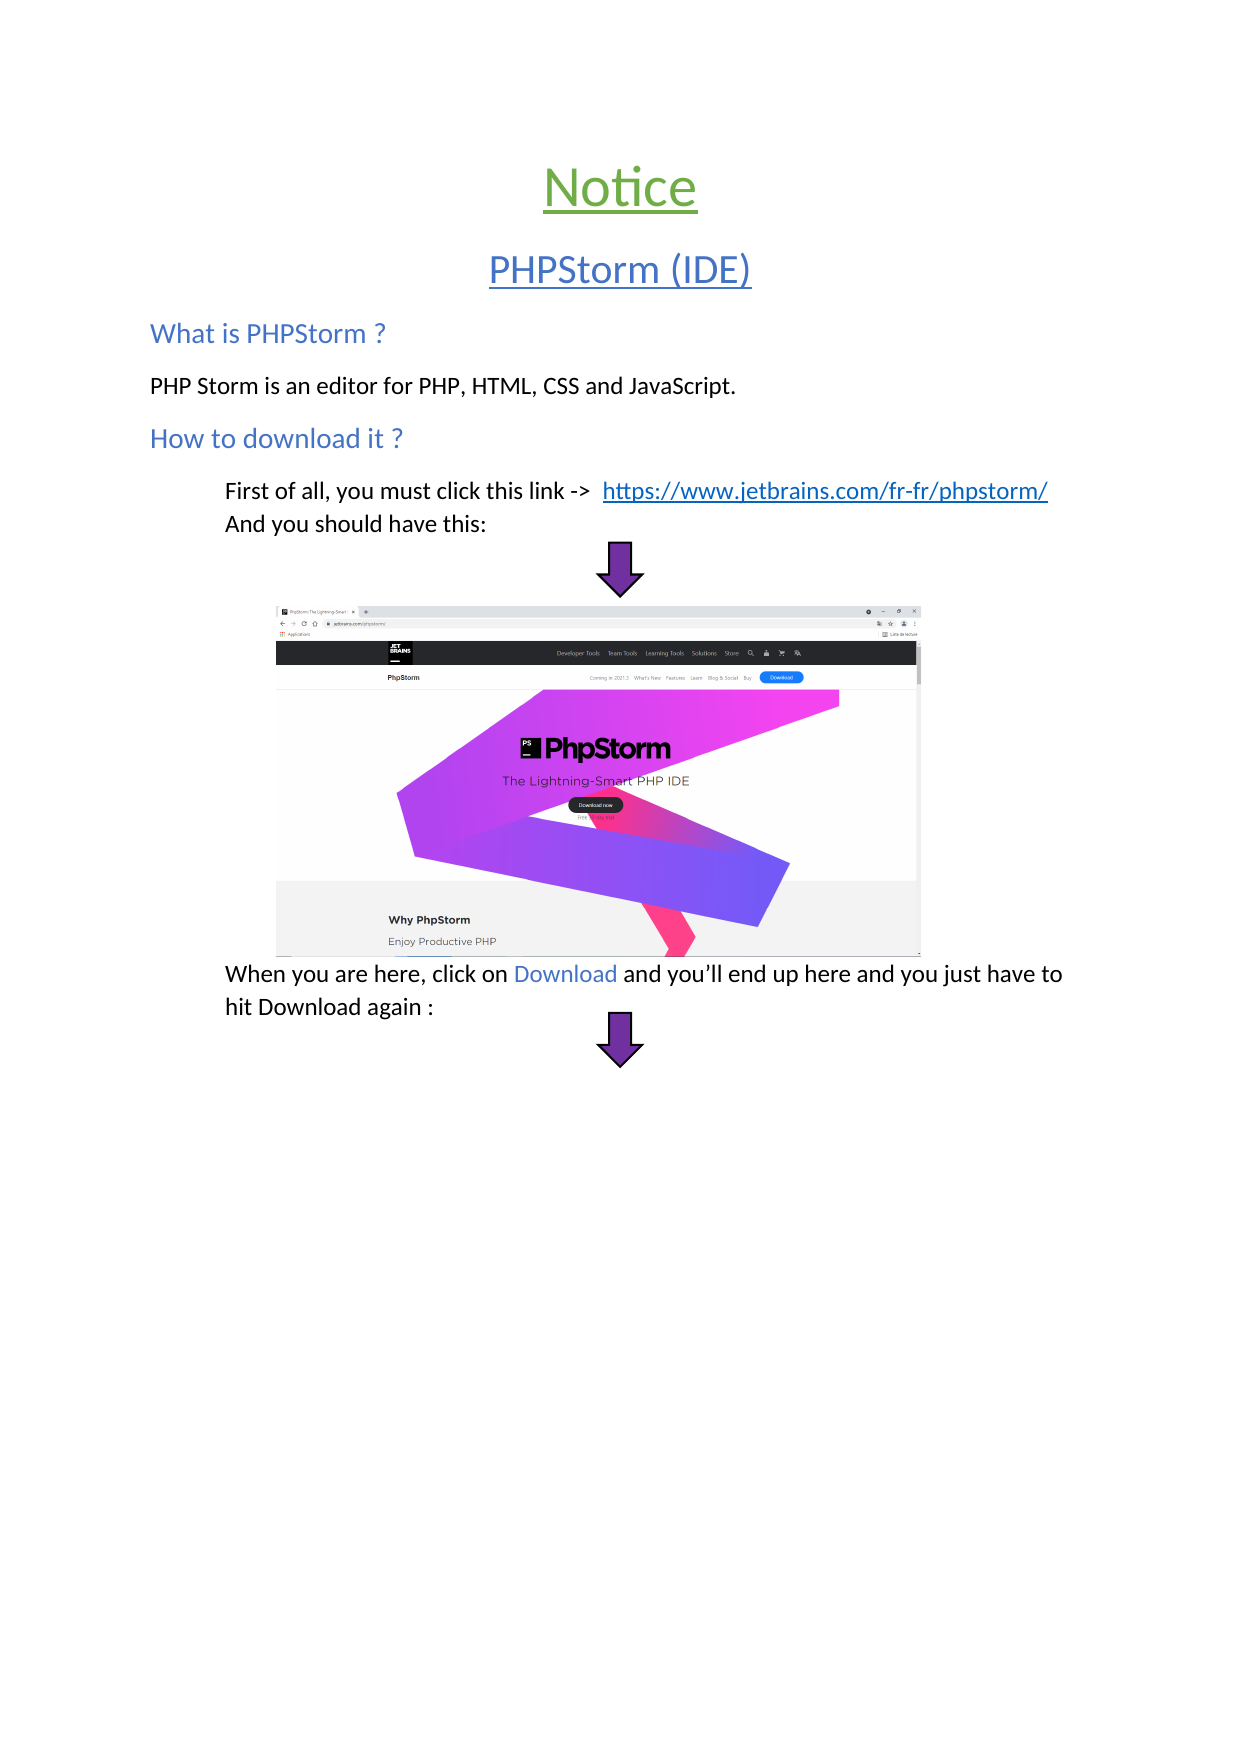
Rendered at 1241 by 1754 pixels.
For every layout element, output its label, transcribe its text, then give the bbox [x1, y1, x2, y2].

list And you should have this: [225, 508, 1090, 538]
picture [276, 606, 922, 957]
list When you are here, click on Download and you’ll end up here and you just have to hit Download again : [225, 958, 1090, 1022]
text PHP Storm is an editor for PHP, HTML, CSS and JavaScript. [150, 370, 1090, 401]
text How to download it ? [150, 420, 1090, 455]
text What is PHPStorm ? [150, 315, 1090, 351]
text Notice [150, 150, 1090, 221]
list First of all, you must click this link -> https://www.jetbrains.com/fr-fr/phpstorm/ [225, 475, 1090, 505]
text PHPStorm (IDE) [150, 243, 1090, 294]
